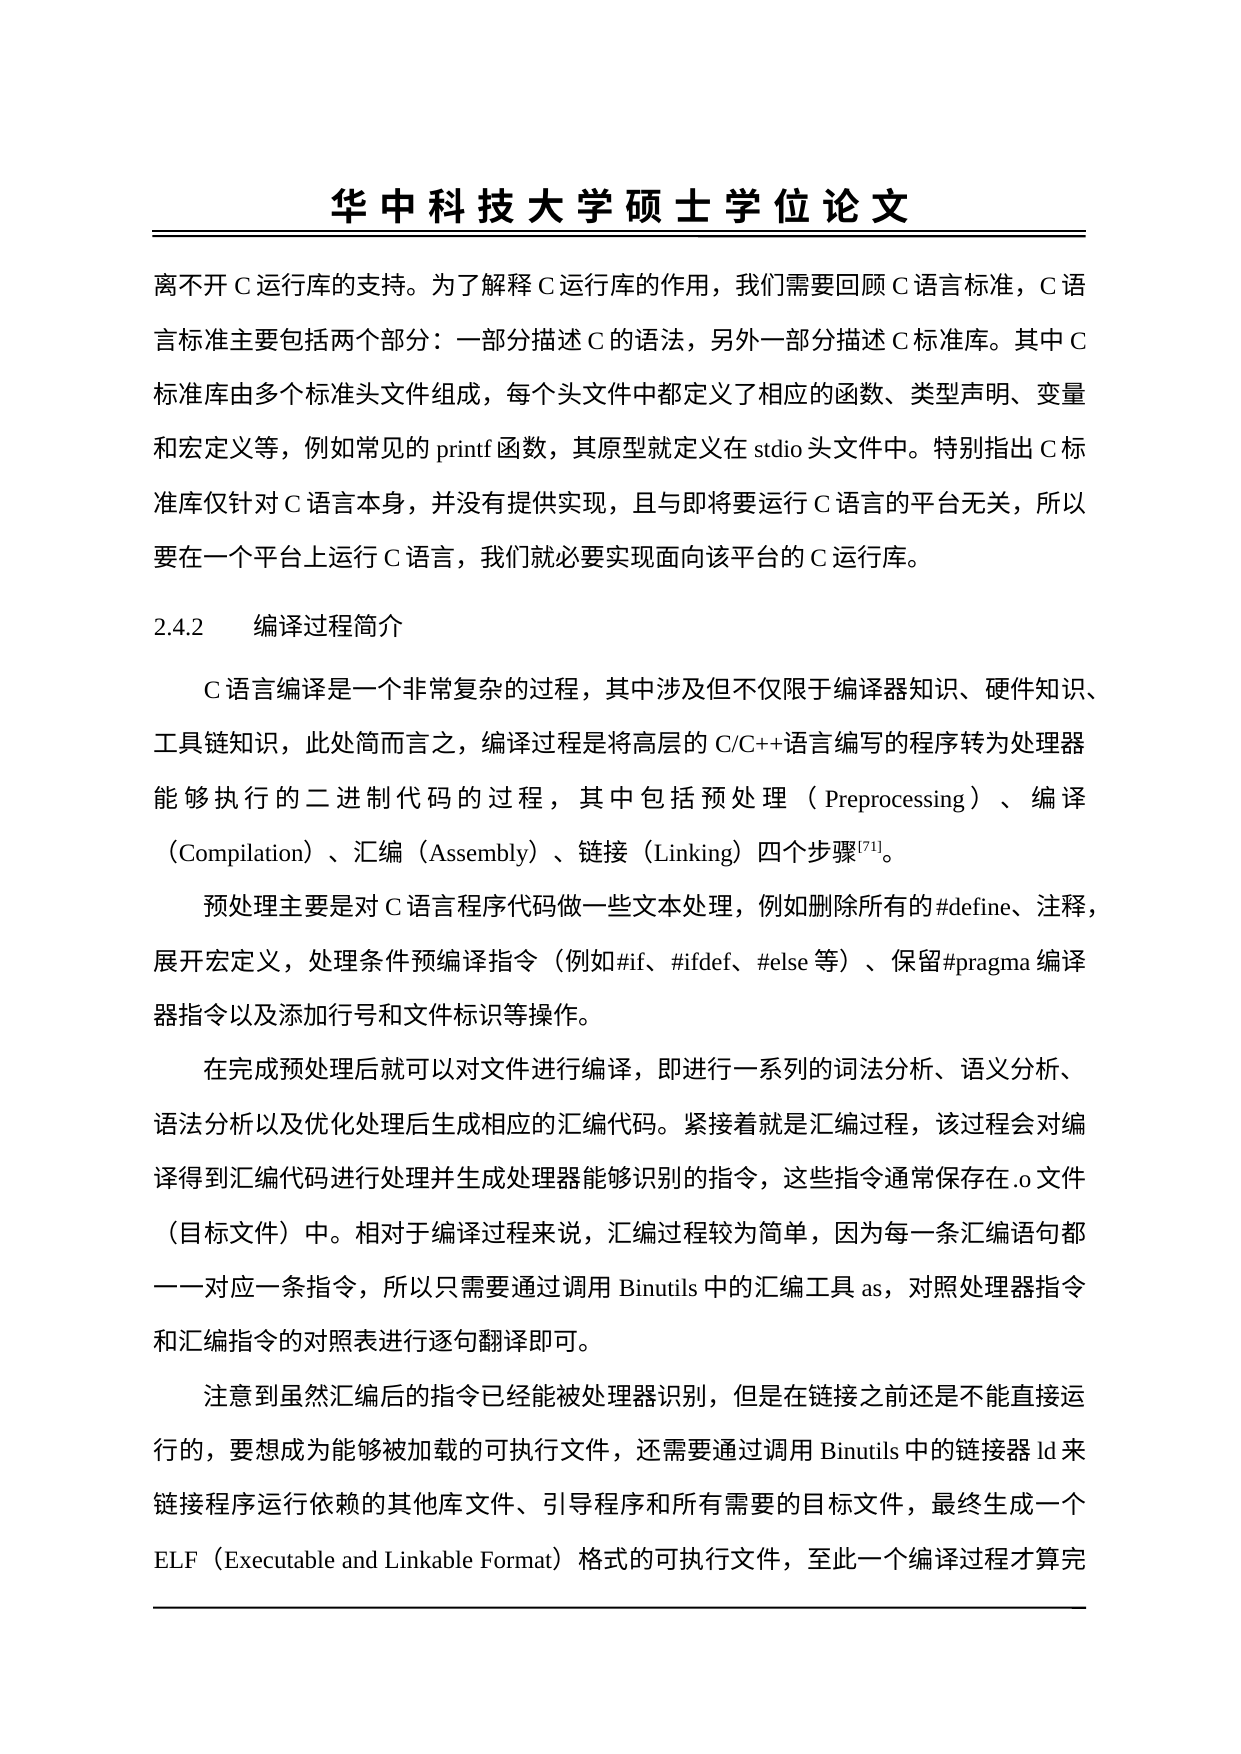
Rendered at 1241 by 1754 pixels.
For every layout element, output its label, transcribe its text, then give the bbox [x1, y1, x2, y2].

text C语言编译是一个非常复杂的过程，其中涉及但不仅限于编译器知识、硬件知识、工具链知识，此处简而言之，编译过程是将高层的C/C++语言编写的程序转为处理器能够执行的二进制代码的过程，其中包括预处理（Preprocessing）、编译（Compilation）、汇编（Assembly）、链接（Linking）四个步骤[71]。 [153, 669, 1087, 869]
subtitle 编译过程简介 [153, 607, 1087, 643]
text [153, 1376, 1087, 1576]
text 预处理主要是对C语言程序代码做一些文本处理，例如删除所有的#define、注释，展开宏定义，处理条件预编译指令（例如#if、#ifdef、#else等）、保留#pragma编译器指令以及添加行号和文件标识等操作。 [153, 887, 1087, 1032]
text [153, 266, 1087, 574]
text 在完成预处理后就可以对文件进行编译，即进行一系列的词法分析、语义分析、语法分析以及优化处理后生成相应的汇编代码。紧接着就是汇编过程，该过程会对编译得到汇编代码进行处理并生成处理器能够识别的指令，这些指令通常保存在.o文件（目标文件）中。相对于编译过程来说，汇编过程较为简单，因为每一条汇编语句都一一对应一条指令，所以只需要通过调用Binutils中的汇编工具as，对照处理器指令和汇编指令的对照表进行逐句翻译即可。 [153, 1050, 1087, 1358]
